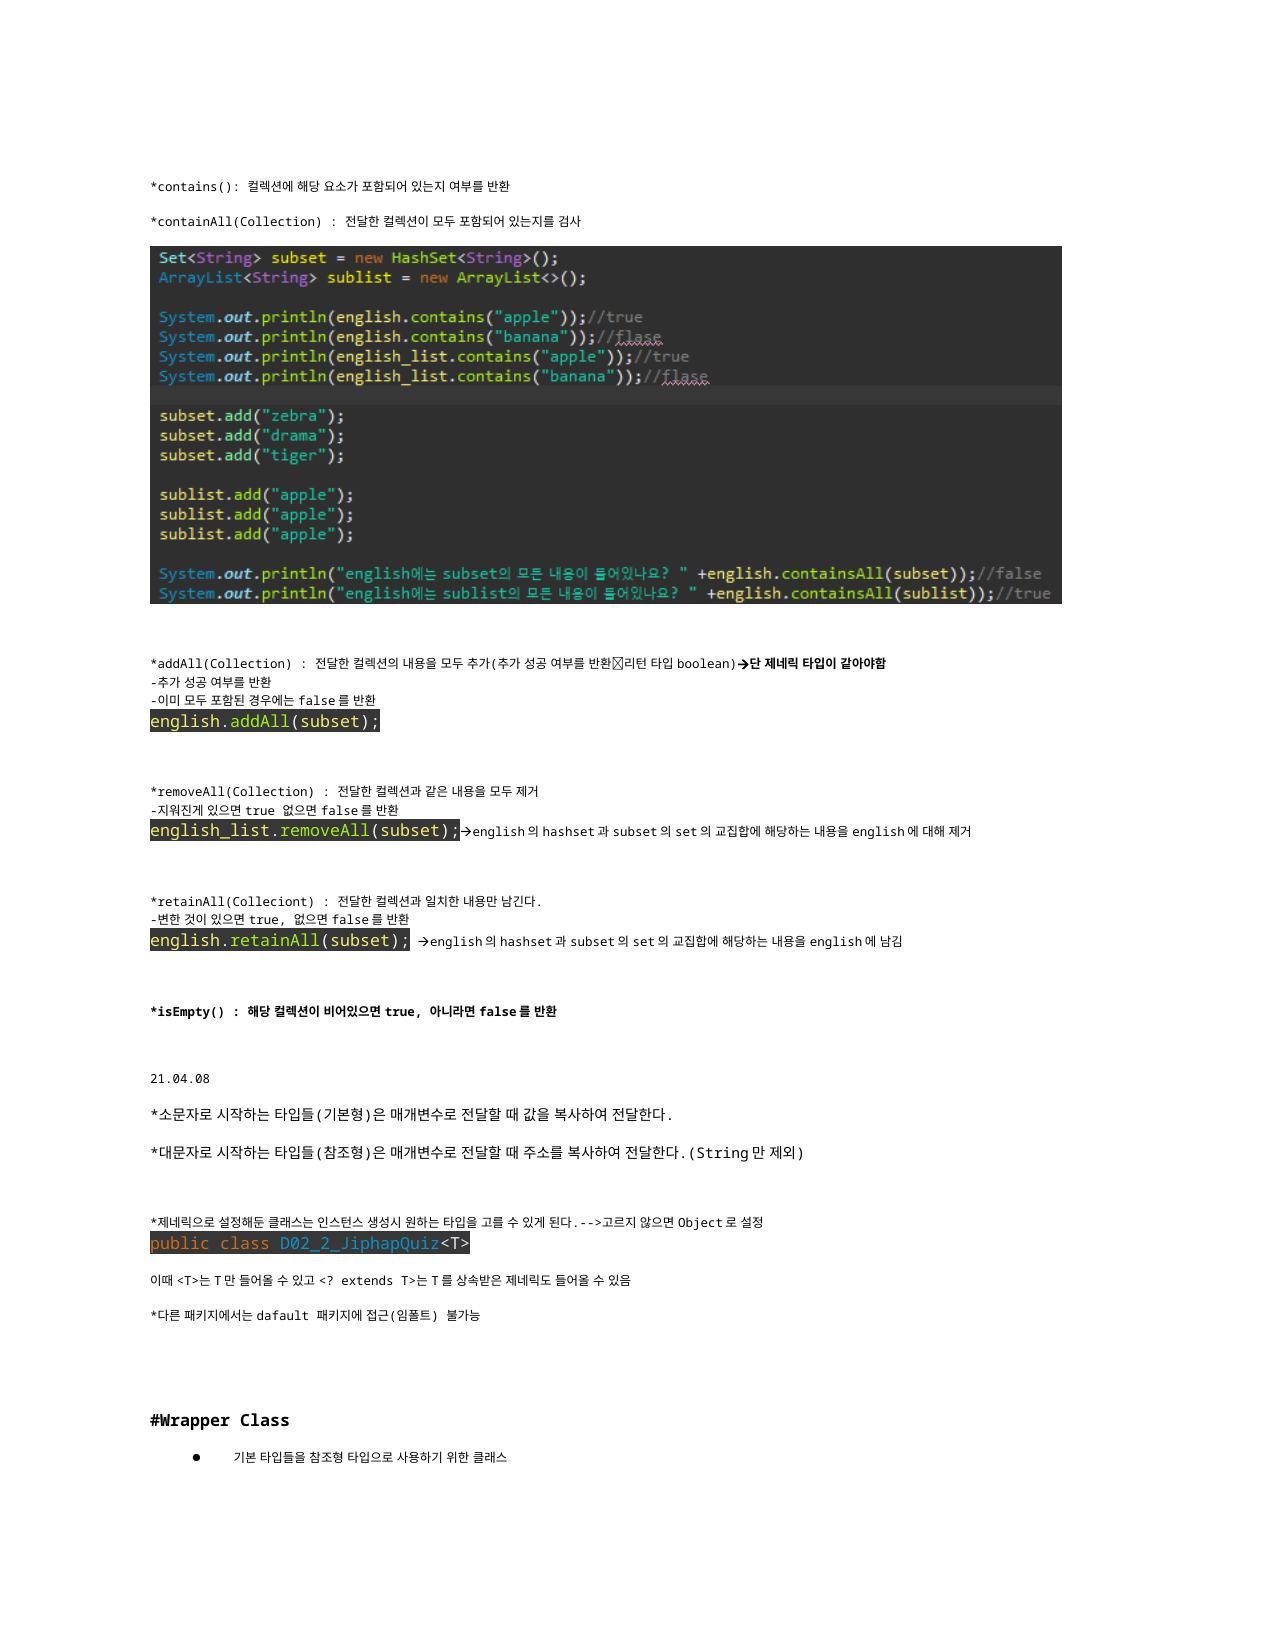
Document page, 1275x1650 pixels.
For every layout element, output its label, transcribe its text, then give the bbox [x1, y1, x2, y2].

text *retainAll(Colleciont) : 전달한 컬렉션과 일치한 내용만 남긴다. -변한 것이 있으면 true, 없으면 false를 반환 english.retainAll(subset); english의 hashset과 subset의 set의 교집합에 해당하는 내용을 english에 남김 [150, 892, 1125, 951]
text *소문자로 시작하는 타입들(기본형)은 매개변수로 전달할 때 값을 복사하여 전달한다. [150, 1104, 1125, 1125]
text 이때 <T>는 T만 들어올 수 있고 <? extends T>는 T를 상속받은 제네릭도 들어올 수 있음 [150, 1271, 1125, 1289]
picture [150, 246, 1062, 604]
list 기본 타입들을 참조형 타입으로 사용하기 위한 클래스 [192, 1447, 1125, 1466]
text *removeAll(Collection) : 전달한 컬렉션과 같은 내용을 모두 제거 -지워진게 있으면 true 없으면 false를 반환 english_list.removeAll(subset);english의 hashset과 subset의 set의 교집합에 해당하는 내용을 english에 대해 제거 [150, 782, 1125, 841]
text *containAll(Collection) : 전달한 컬렉션이 모두 포함되어 있는지를 검사 [150, 212, 1125, 230]
text *addAll(Collection) : 전달한 컬렉션의 내용을 모두 추가(추가 성공 여부를 반환리턴 타입 boolean)단 제네릭 타입이 같아야함 -추가 성공 여부를 반환 -이미 모두 포함된 경우에는 false를 반환 english.addAll(subset); [150, 654, 1125, 732]
text 21.04.08 [150, 1070, 1125, 1087]
text *제네릭으로 설정해둔 클래스는 인스턴스 생성시 원하는 타입을 고를 수 있게 된다.-->고르지 않으면 Object로 설정 public class D02_2_JiphapQuiz<T> [150, 1213, 1125, 1254]
text *contains(): 컬렉션에 해당 요소가 포함되어 있는지 여부를 반환 [150, 177, 1125, 195]
text *다른 패키지에서는 dafault 패키지에 접근(임폴트) 불가능 [150, 1306, 1125, 1324]
text *isEmpty() : 해당 컬렉션이 비어있으면 true, 아니라면 false를 반환 [150, 1001, 1125, 1020]
text *대문자로 시작하는 타입들(참조형)은 매개변수로 전달할 때 주소를 복사하여 전달한다.(String만 제외) [150, 1142, 1125, 1163]
text #Wrapper Class [150, 1408, 1125, 1431]
